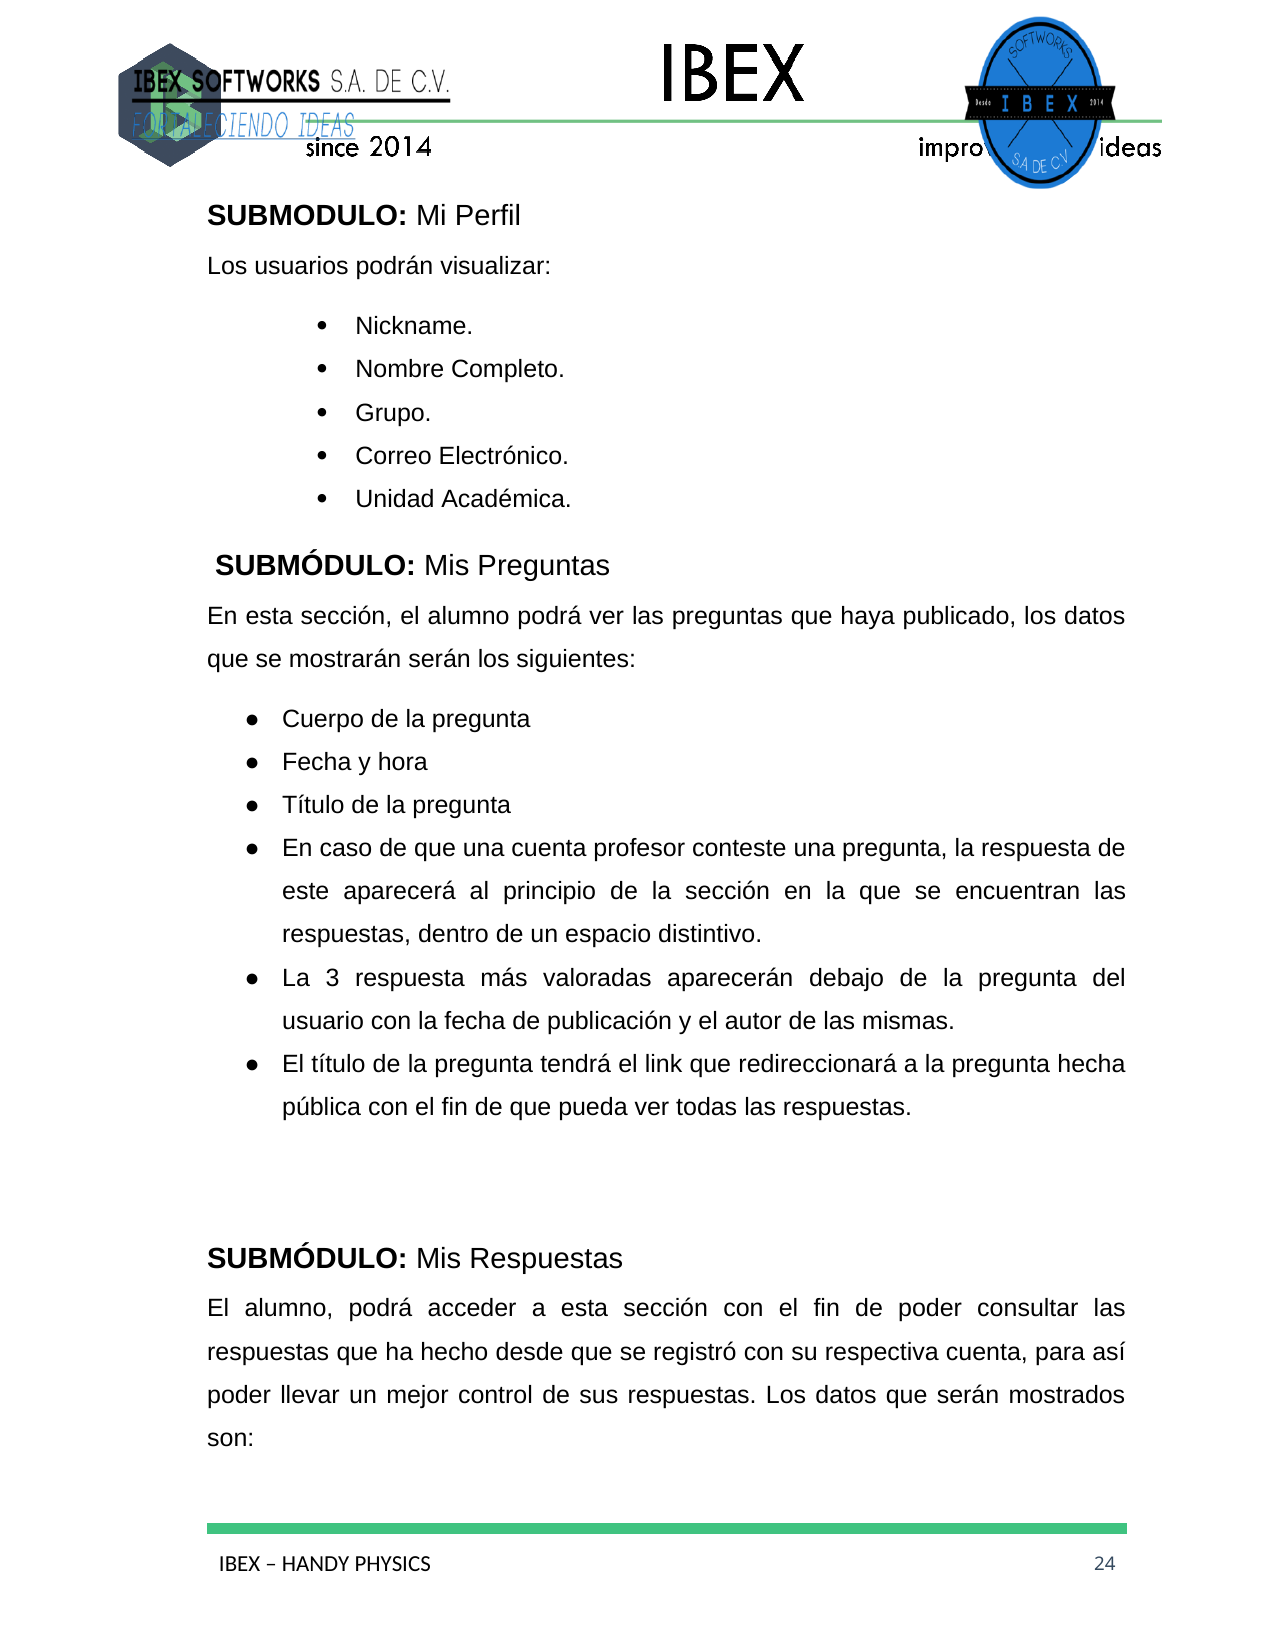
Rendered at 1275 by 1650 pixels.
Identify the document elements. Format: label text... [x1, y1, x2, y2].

list Cuerpo de la pregunta [244, 704, 1127, 732]
list Unidad Académica. [318, 484, 1127, 513]
text El alumno, podrá acceder a esta sección con el fin de poder consultar las respuestas que ha hecho desde que se registró con su respectiva cuenta, para así poder llevar un mejor control de sus respuestas. Los datos que serán mostrados son: [207, 1293, 1127, 1452]
picture [0, 13, 1275, 199]
text SUBMÓDULO: Mis Respuestas [207, 1241, 1127, 1274]
list Nickname. [318, 311, 1127, 340]
text Los usuarios podrán visualizar: [207, 251, 1127, 280]
text En esta sección, el alumno podrá ver las preguntas que haya publicado, los datos que se mostrarán serán los siguientes: [207, 601, 1127, 673]
text SUBMÓDULO: Mis Preguntas [207, 548, 1127, 582]
list Fecha y hora [244, 747, 1127, 776]
list En caso de que una cuenta profesor conteste una pregunta, la respuesta de este aparecerá al principio de la sección en la que se encuentran las respuestas, dentro de un espacio distintivo. [244, 833, 1127, 948]
list Correo Electrónico. [318, 441, 1127, 469]
list Título de la pregunta [244, 790, 1127, 819]
list La 3 respuesta más valoradas aparecerán debajo de la pregunta del usuario con la fecha de publicación y el autor de las mismas. [244, 962, 1127, 1034]
text SUBMODULO: Mi Perfil [207, 148, 1127, 232]
list Grupo. [318, 397, 1127, 426]
list El título de la pregunta tendrá el link que redireccionará a la pregunta hecha pública con el fin de que pueda ver todas las respuestas. [244, 1049, 1127, 1121]
list Nombre Completo. [318, 354, 1127, 383]
